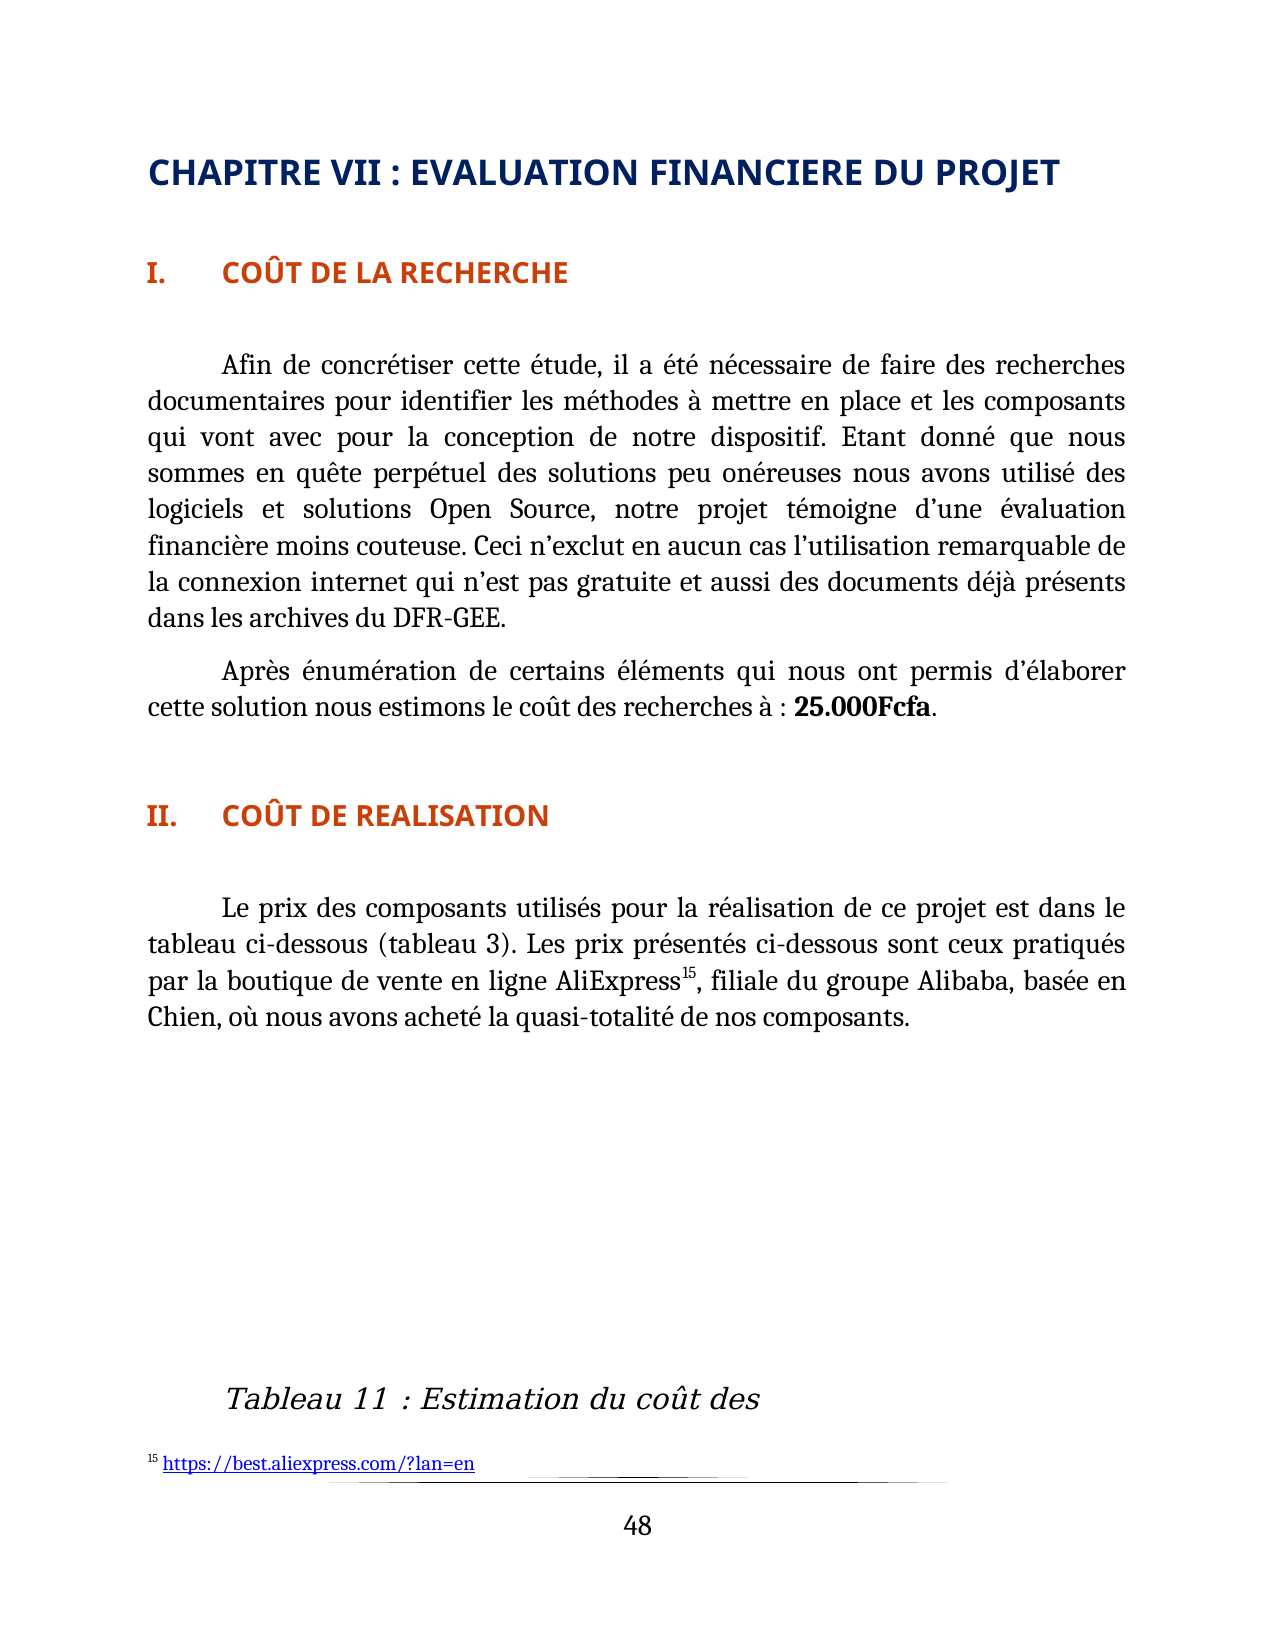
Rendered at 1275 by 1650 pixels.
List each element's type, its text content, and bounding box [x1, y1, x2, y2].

text Le prix des composants utilisés pour la réalisation de ce projet est dans le tableau ci-dessous (tableau 3). Les prix présentés ci-dessous sont ceux pratiqués par la boutique de vente en ligne AliExpress, filiale du groupe Alibaba, basée en Chien, où nous avons acheté la quasi-totalité de nos composants. [148, 891, 1127, 1033]
text Après énumération de certains éléments qui nous ont permis d’élaborer cette solution nous estimons le coût des recherches à : 25.000Fcfa. [148, 654, 1127, 724]
subtitle COÛT DE REALISATION [146, 796, 1127, 835]
text Afin de concrétiser cette étude, il a été nécessaire de faire des recherches documentaires pour identifier les méthodes à mettre en place et les composants qui vont avec pour la conception de notre dispositif. Etant donné que nous sommes en quête perpétuel des solutions peu onéreuses nous avons utilisé des logiciels et solutions Open Source, notre projet témoigne d’une évaluation financière moins couteuse. Ceci n’exclut en aucun cas l’utilisation remarquable de la connexion internet qui n’est pas gratuite et aussi des documents déjà présents dans les archives du DFR-GEE. [148, 348, 1127, 635]
subtitle CHAPITRE VII : EVALUATION FINANCIERE DU PROJET [148, 148, 1127, 196]
subtitle COÛT DE LA RECHERCHE [146, 252, 1127, 292]
